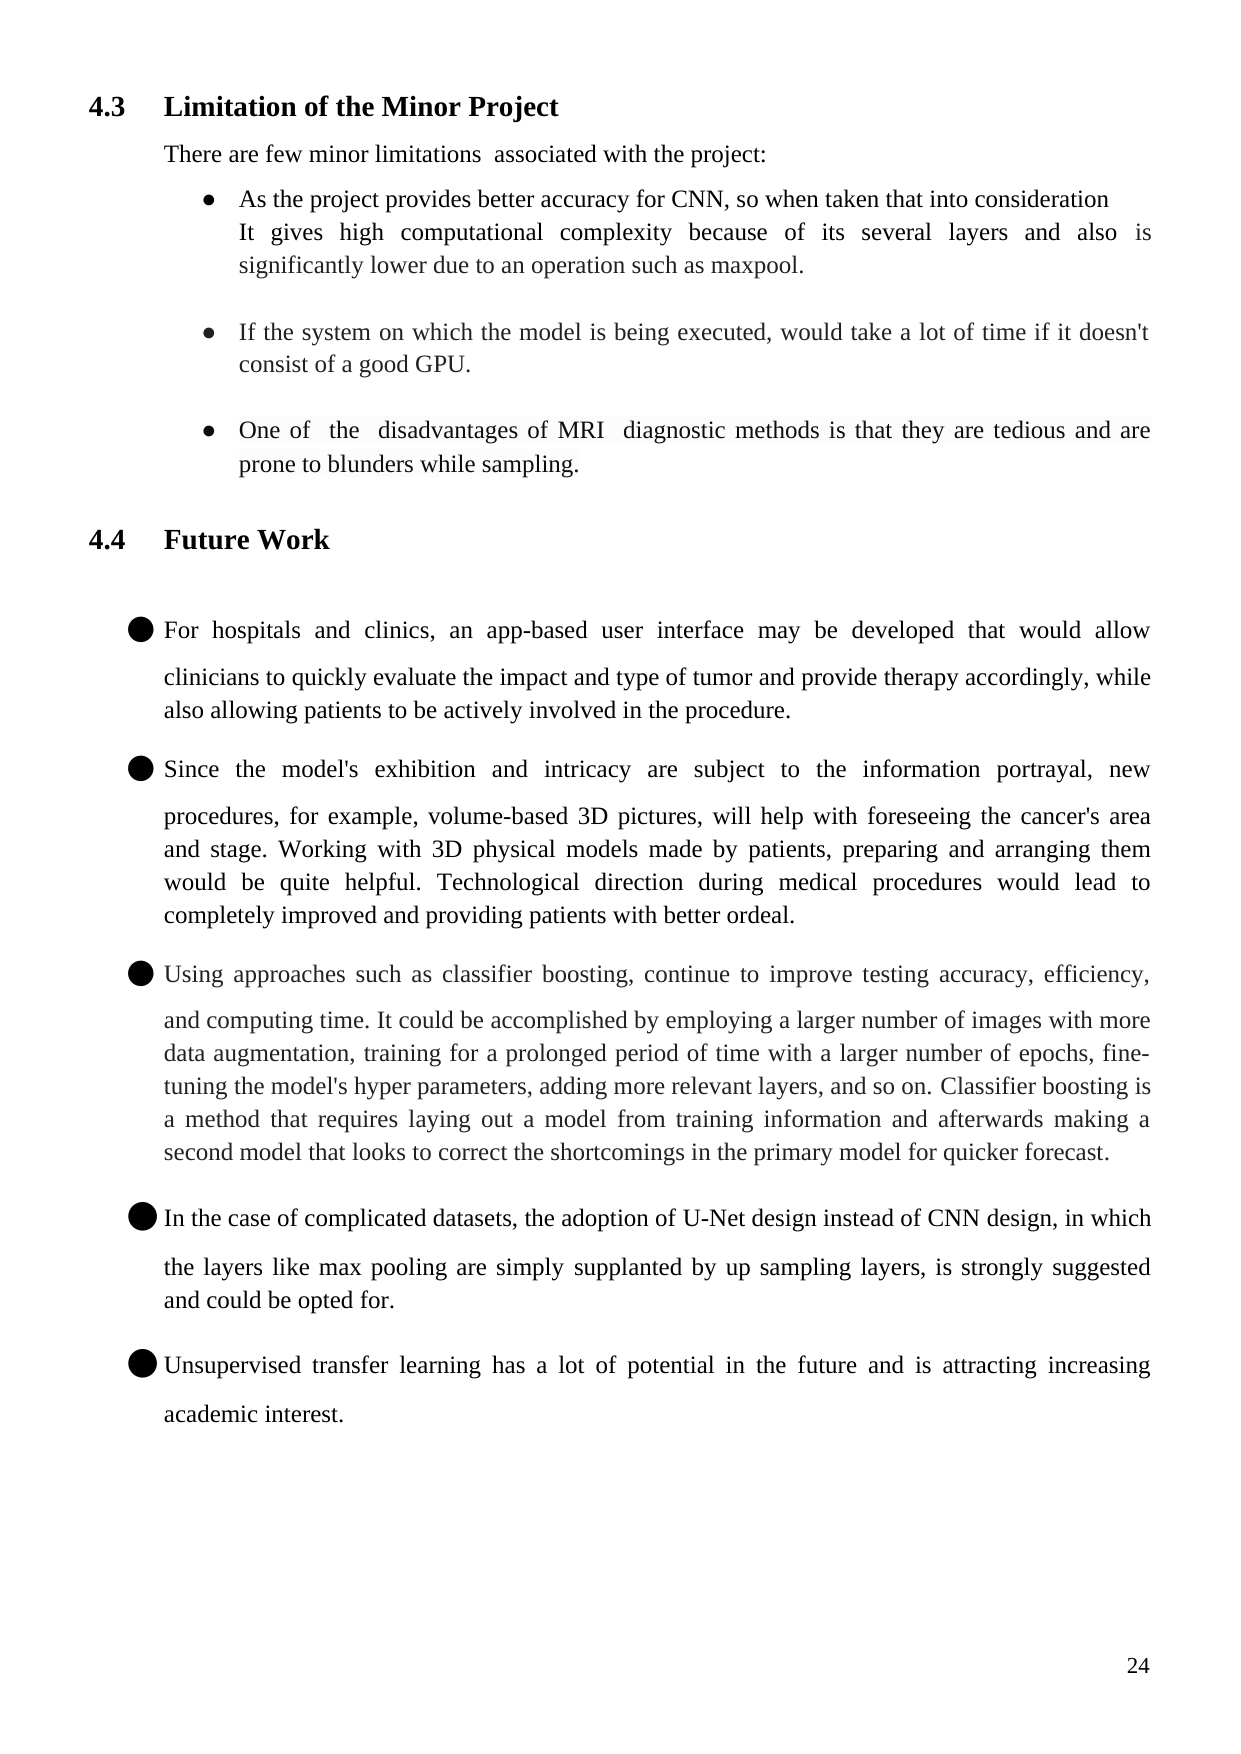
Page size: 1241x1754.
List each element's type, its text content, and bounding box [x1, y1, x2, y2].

list As the project provides better accuracy for CNN, so when taken that into consideration [201, 184, 1152, 213]
list Since the model's exhibition and intricacy are subject to the information portrayal, new procedures, for example, volume-based 3D pictures, will help with foreseeing the cancer's area and stage. Working with 3D physical models made by patients, preparing and arranging them would be quite helpful. Technological direction during medical procedures would lead to completely improved and providing patients with better ordeal. [126, 728, 1152, 928]
list Unsupervised transfer learning has a lot of potential in the future and is attracting increasing academic interest. [126, 1318, 1152, 1428]
list If the system on which the model is being executed, would take a lot of time if it doesn't consist of a good GPU. [201, 345, 1152, 378]
list Using approaches such as classifier boosting, continue to improve testing accuracy, efficiency, and computing time. It could be accomplished by employing a larger number of images with more data augmentation, training for a prolonged period of time with a larger number of epochs, fine-tuning the model's hyper parameters, adding more relevant layers, and so on. Classifier boosting is a method that requires laying out a model from training information and afterwards making a second model that looks to correct the shortcomings in the primary model for quicker forecast. [126, 933, 1152, 1166]
text There are few minor limitations associated with the project: [89, 139, 1152, 168]
list One of the disadvantages of MRI diagnostic methods is that they are tedious and are prone to blunders while sampling. [201, 444, 1152, 477]
text 4.4 Future Work [89, 522, 1152, 556]
list In the case of complicated datasets, the adoption of U-Net design instead of CNN design, in which the layers like max pooling are simply supplanted by up sampling layers, is strongly suggested and could be opted for. [126, 1171, 1152, 1313]
text It gives high computational complexity because of its several layers and also is significantly lower due to an operation such as maxpool. [239, 217, 1152, 279]
list For hospitals and clinics, an app-based user interface may be developed that would allow clinicians to quickly evaluate the impact and type of tumor and provide therapy accordingly, while also allowing patients to be actively involved in the procedure. [126, 589, 1152, 724]
text 4.3 Limitation of the Minor Project [89, 89, 1152, 122]
